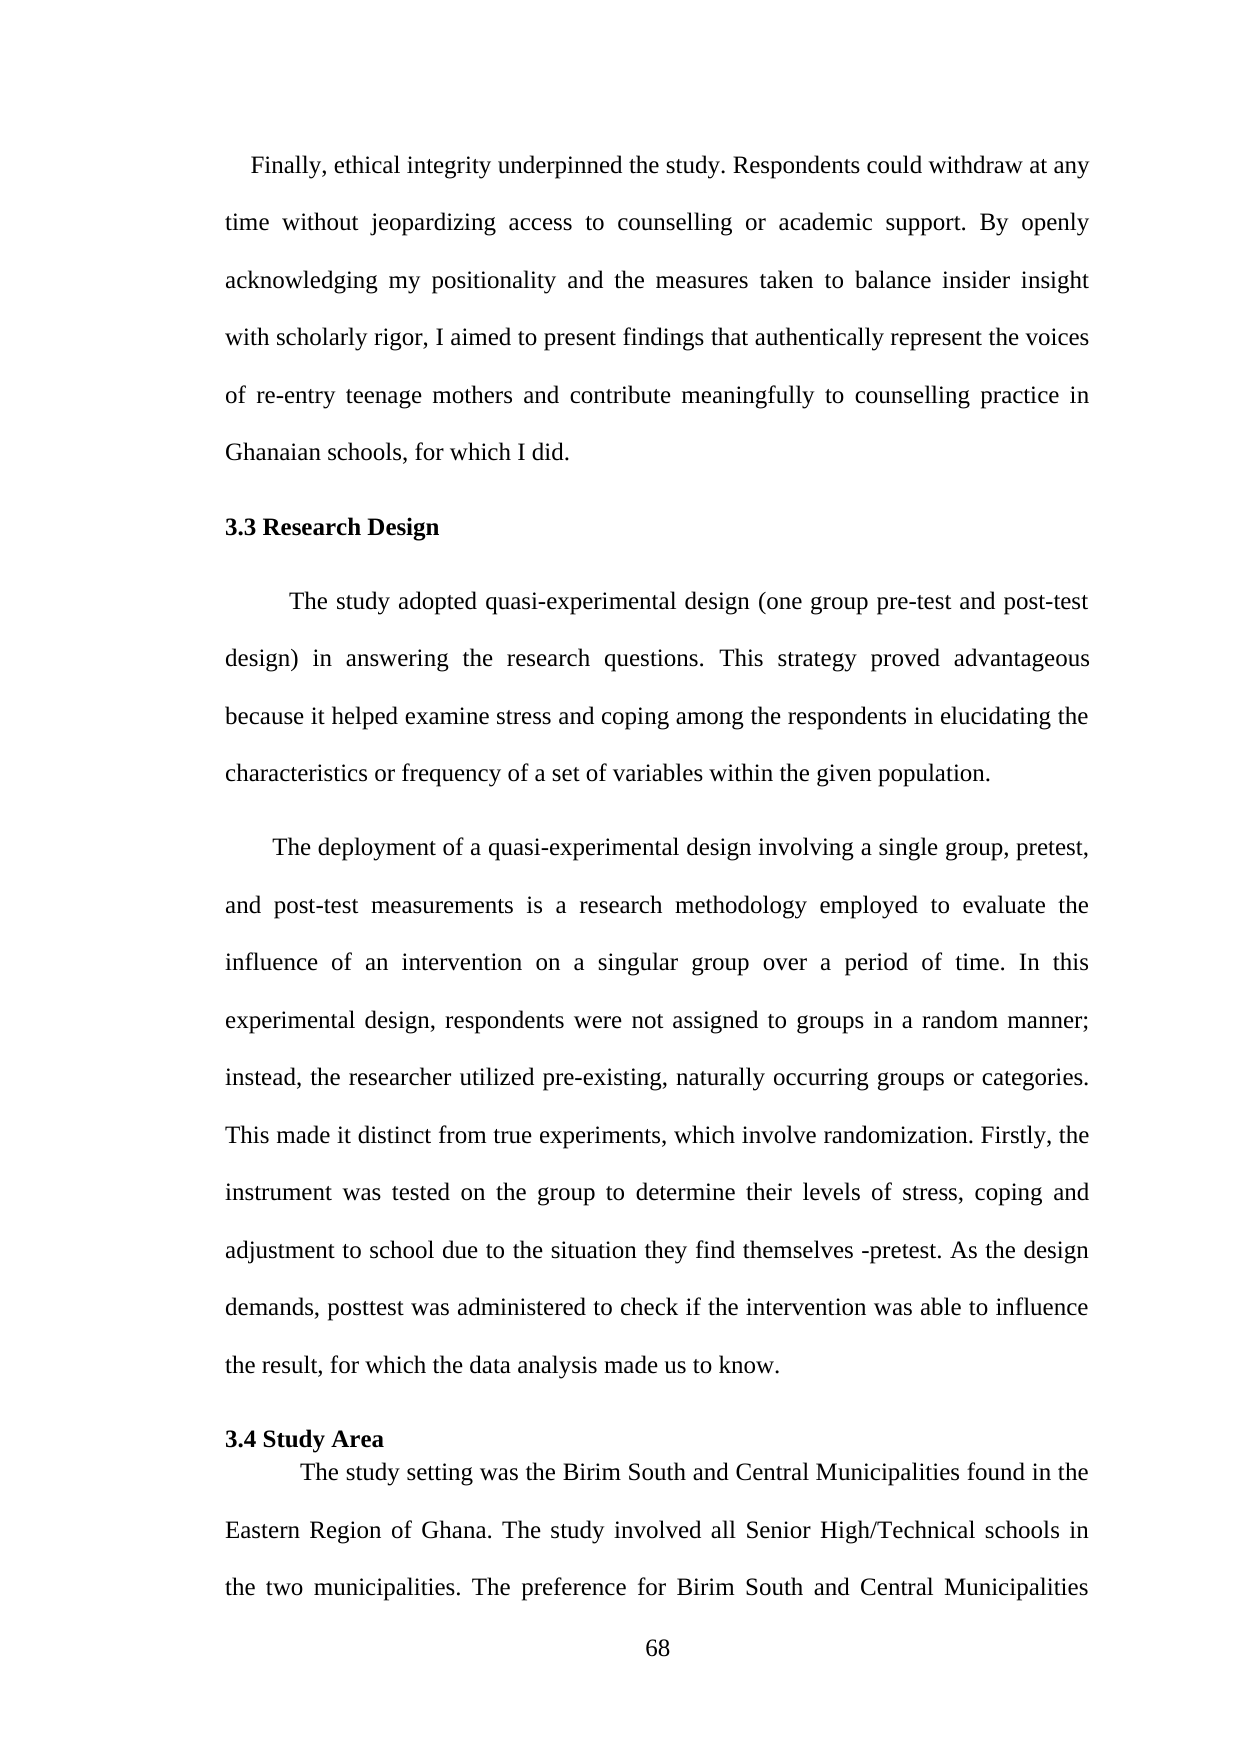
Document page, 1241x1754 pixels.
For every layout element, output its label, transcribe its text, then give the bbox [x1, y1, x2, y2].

subtitle 3.4 Study Area [225, 1424, 1090, 1453]
text The deployment of a quasi-experimental design involving a single group, pretest, and post-test measurements is a research methodology employed to evaluate the influence of an intervention on a singular group over a period of time. In this experimental design, respondents were not assigned to groups in a random manner; instead, the researcher utilized pre-existing, naturally occurring groups or categories. This made it distinct from true experiments, which involve randomization. Firstly, the instrument was tested on the group to determine their levels of stress, coping and adjustment to school due to the situation they find themselves -pretest. As the design demands, posttest was administered to check if the intervention was able to influence the result, for which the data analysis made us to know. [225, 832, 1090, 1379]
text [225, 1457, 1090, 1601]
text The study adopted quasi-experimental design (one group pre-test and post-test design) in answering the research questions. This strategy proved advantageous because it helped examine stress and coping among the respondents in elucidating the characteristics or frequency of a set of variables within the given population. [225, 586, 1090, 787]
text Finally, ethical integrity underpinned the study. Respondents could withdraw at any time without jeopardizing access to counselling or academic support. By openly acknowledging my positionality and the measures taken to balance insider insight with scholarly rigor, I aimed to present findings that authentically represent the voices of re-entry teenage mothers and contribute meaningfully to counselling practice in Ghanaian schools, for which I did. [225, 150, 1090, 466]
text 3.3 Research Design [225, 512, 1090, 540]
